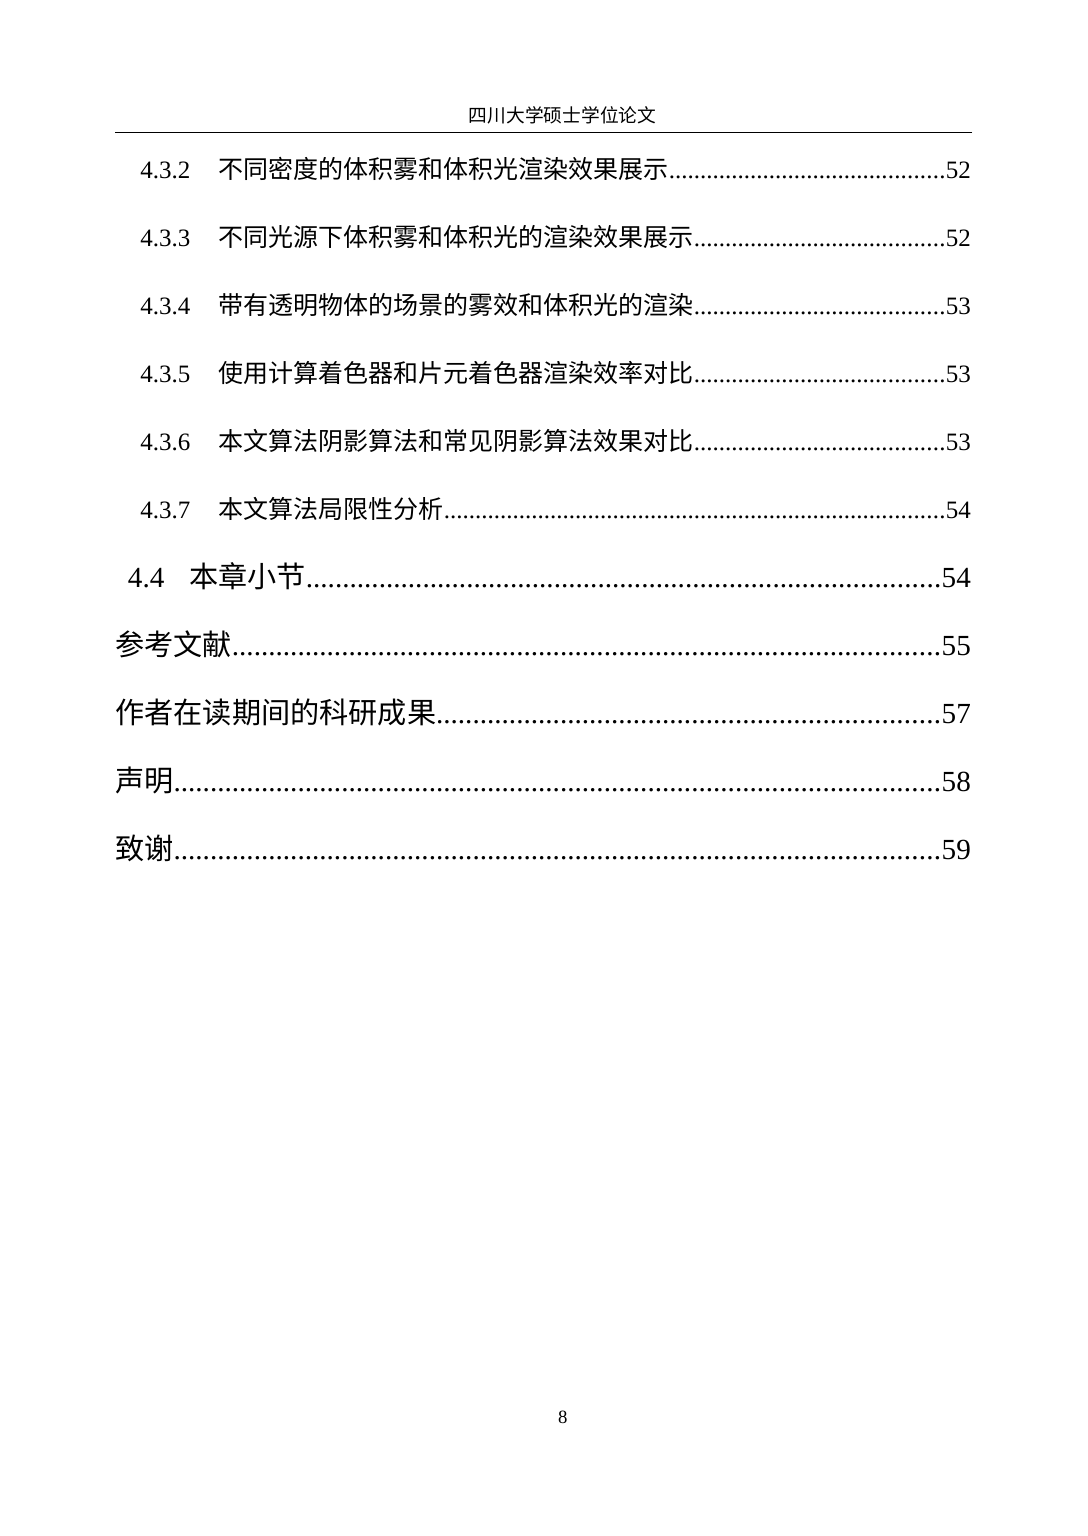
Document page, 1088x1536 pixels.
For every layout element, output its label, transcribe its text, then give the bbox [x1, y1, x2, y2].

text 声明 58 [115, 745, 972, 813]
text 参考文献 55 [115, 609, 972, 677]
text 4.3.4 带有透明物体的场景的雾效和体积光的渲染 53 [140, 269, 972, 337]
text 4.3.2 不同密度的体积雾和体积光渲染效果展示 52 [140, 134, 972, 202]
text 4.4 本章小节 54 [128, 541, 972, 609]
text 4.3.6 本文算法阴影算法和常见阴影算法效果对比 53 [140, 405, 972, 473]
text 4.3.7 本文算法局限性分析 54 [140, 473, 972, 541]
text 4.3.5 使用计算着色器和片元着色器渲染效率对比 53 [140, 337, 972, 405]
text 作者在读期间的科研成果 57 [115, 677, 972, 745]
text 致谢 59 [115, 813, 972, 881]
text 4.3.3 不同光源下体积雾和体积光的渲染效果展示 52 [140, 202, 972, 269]
